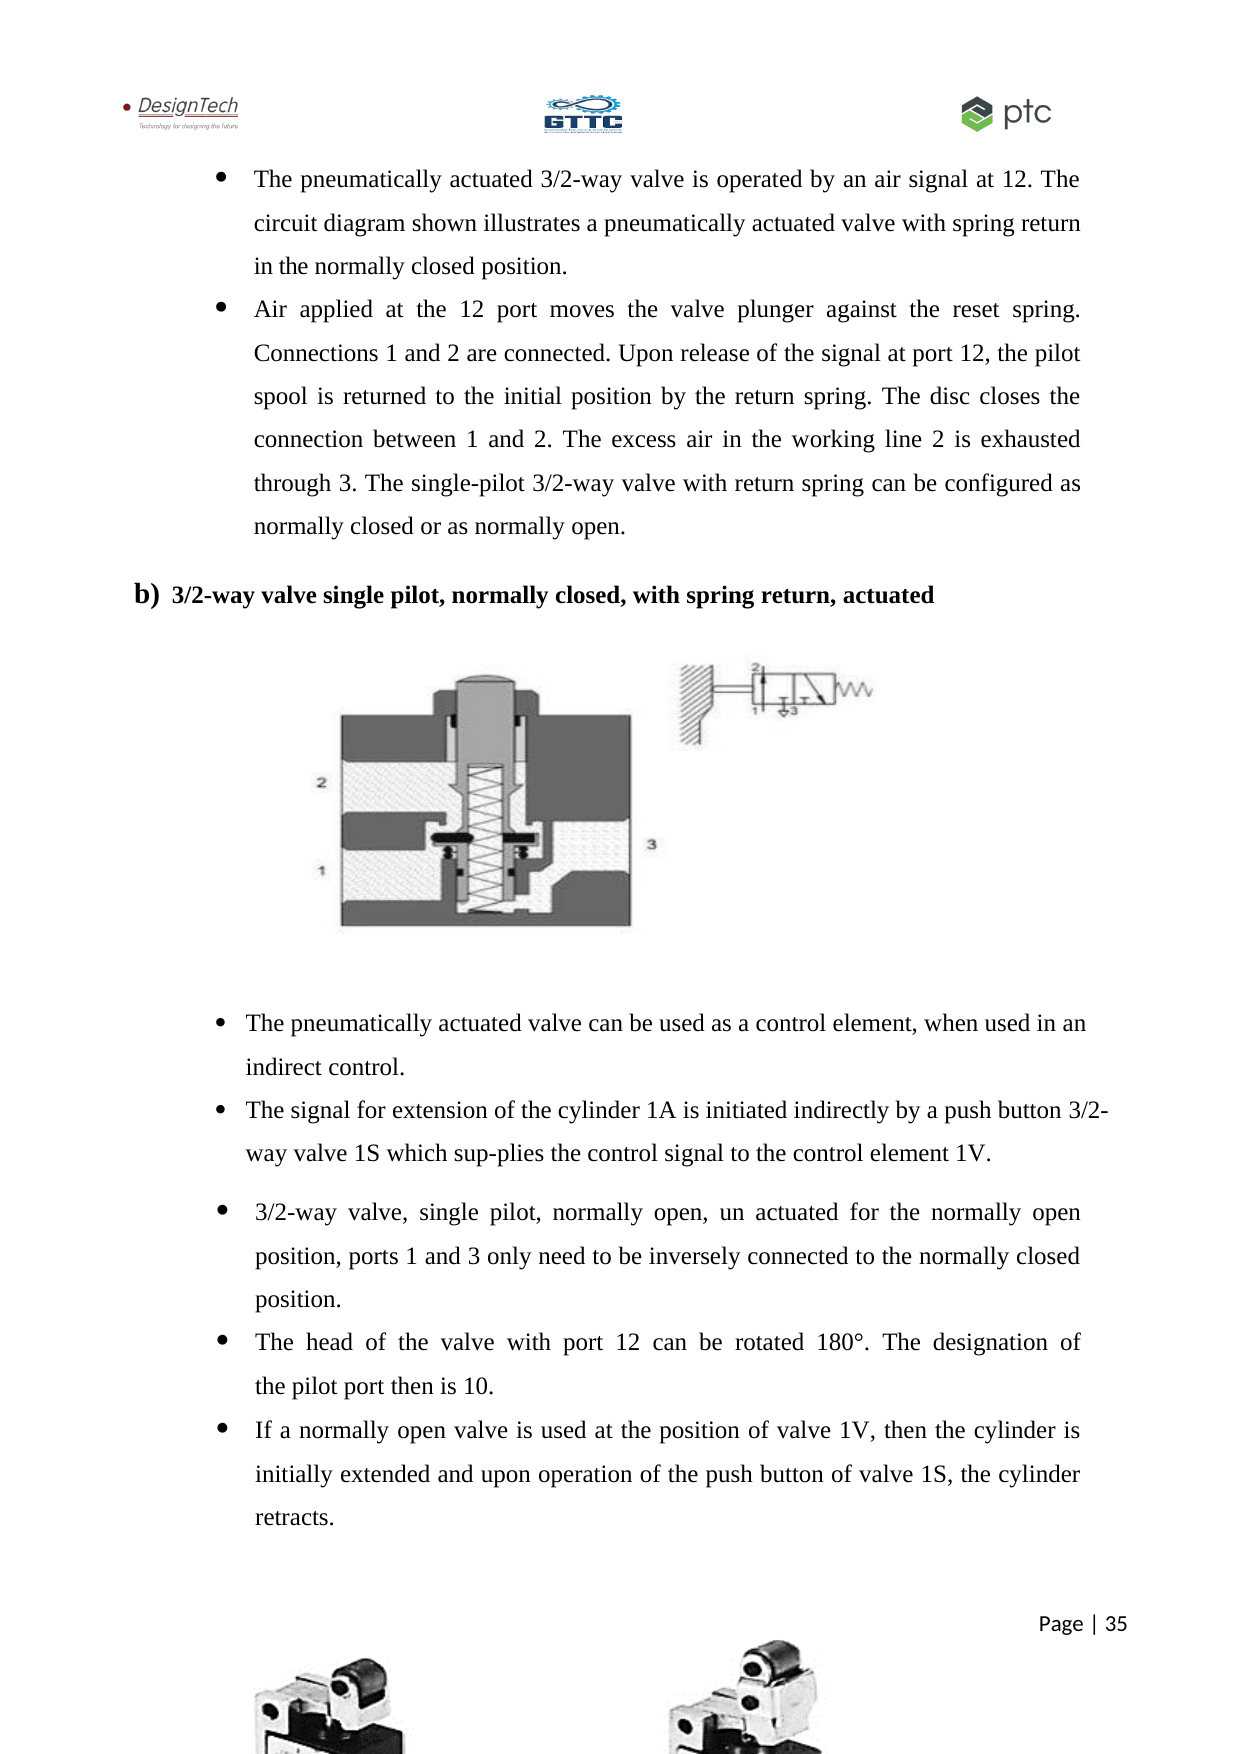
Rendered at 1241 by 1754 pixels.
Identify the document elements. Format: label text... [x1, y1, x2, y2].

list Air applied at the 12 port moves the valve plunger against the reset spring. Connections 1 and 2 are connected. Upon release of the signal at port 12, the pilot spool is returned to the initial position by the return spring. The disc closes the connection between 1 and 2. The excess air in the working line 2 is exhausted through 3. The single-pilot 3/2-way valve with return spring can be configured as normally closed or as normally open. [216, 294, 1082, 539]
list The head of the valve with port 12 can be rotated 180°. The designation of the pilot port then is 10. [217, 1327, 1081, 1400]
picture [310, 654, 878, 934]
picture [112, 86, 249, 140]
list The pneumatically actuated 3/2-way valve is operated by an air signal at 12. The circuit diagram shown illustrates a pneumatically actuated valve with spring return in the normally closed position. [216, 164, 1081, 280]
list The pneumatically actuated valve can be used as a control element, when used in an indirect control. [216, 1008, 1128, 1080]
picture [960, 88, 1053, 140]
list The signal for extension of the cylinder 1A is initiated indirectly by a push button 3/2-way valve 1S which sup-plies the control signal to the control element 1V. [216, 1095, 1128, 1167]
picture [528, 88, 638, 140]
picture [204, 1639, 1200, 1754]
list If a normally open valve is used at the position of valve 1V, then the cylinder is initially extended and upon operation of the push button of valve 1S, the cylinder retracts. [217, 1415, 1081, 1531]
subtitle 3/2-way valve single pilot, normally closed, with spring return, actuated [134, 576, 1128, 609]
list 3/2-way valve, single pilot, normally open, un actuated for the normally open position, ports 1 and 3 only need to be inversely connected to the normally closed position. [217, 1197, 1082, 1313]
